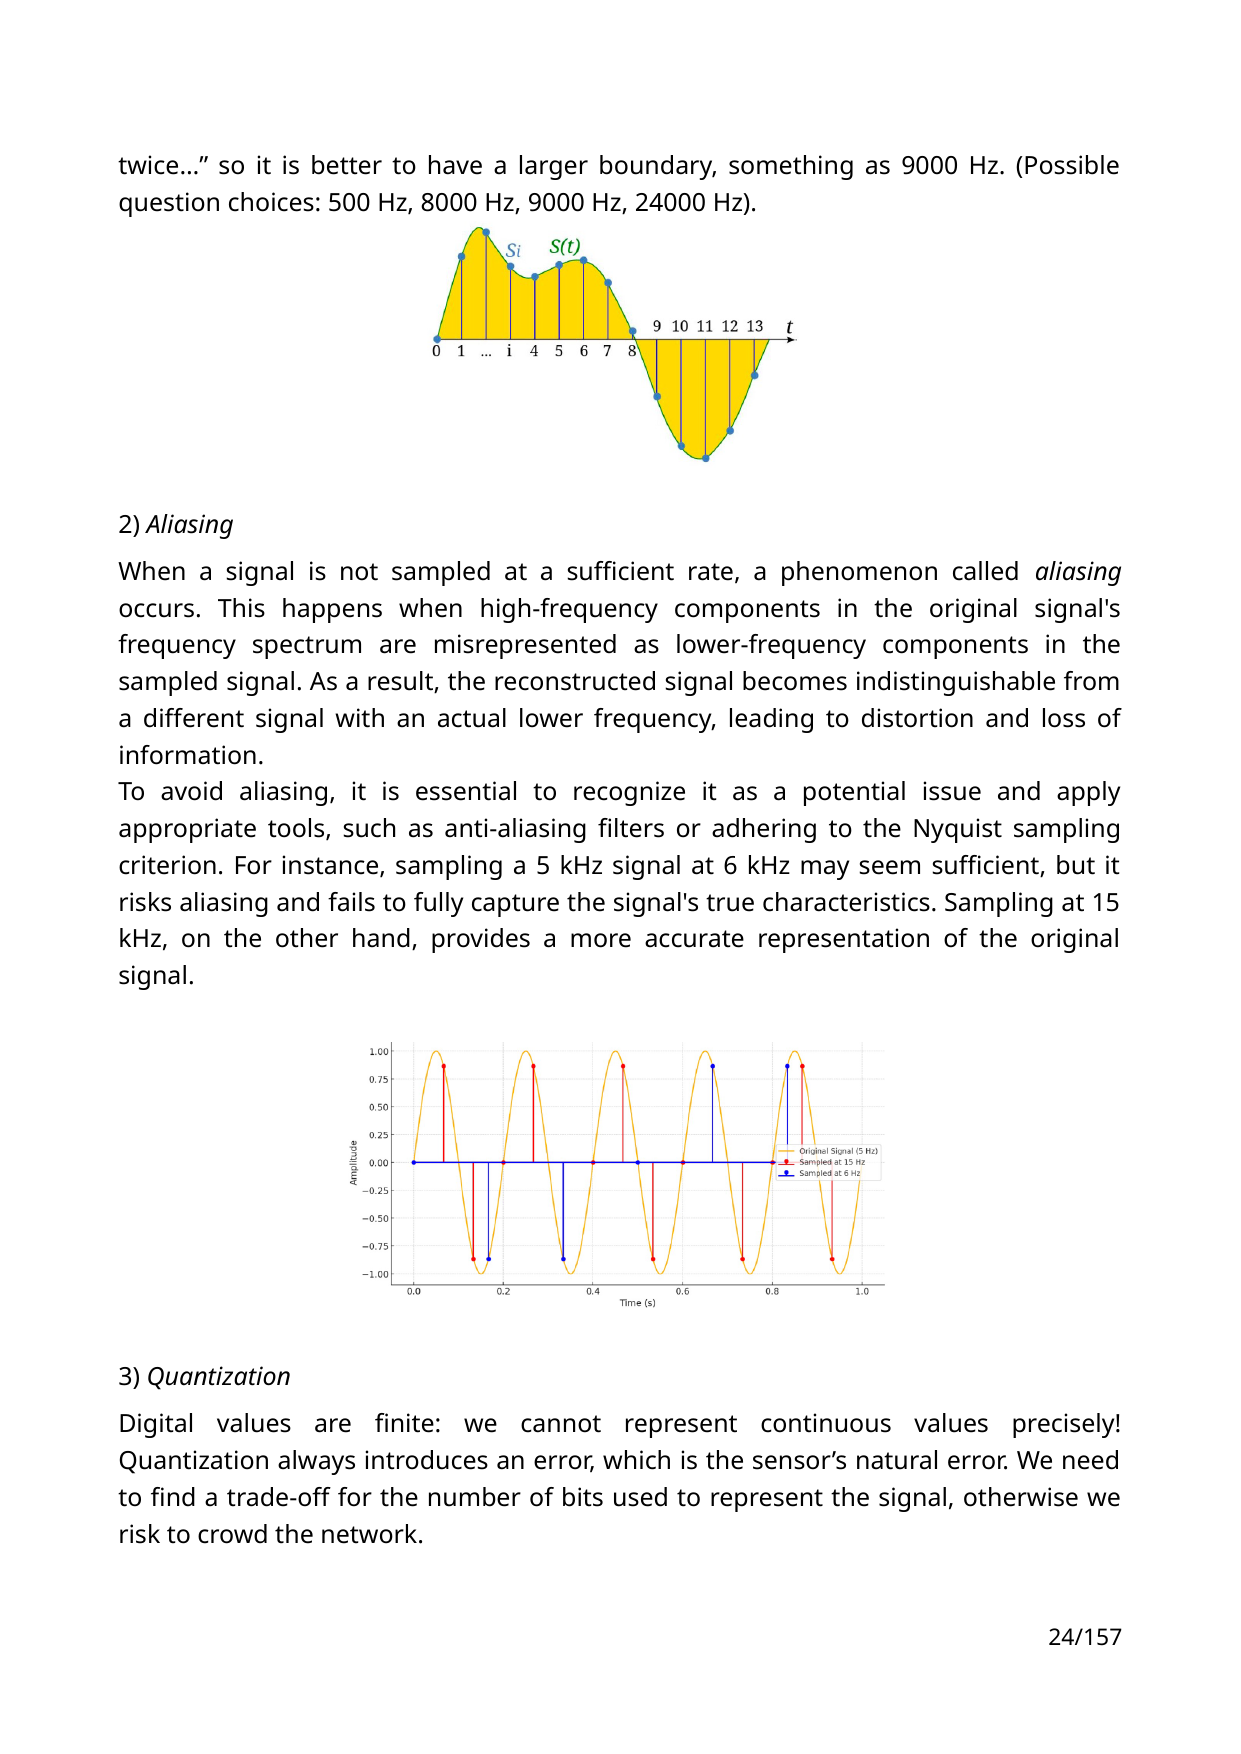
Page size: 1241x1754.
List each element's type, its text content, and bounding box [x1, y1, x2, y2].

picture [333, 1031, 907, 1320]
text To avoid aliasing, it is essential to recognize it as a potential issue and apply appropriate tools, such as anti-aliasing filters or adhering to the Nyquist sampling criterion. For instance, sampling a 5 kHz signal at 6 kHz may seem sufficient, but it risks aliasing and fails to fully capture the signal's true characteristics. Sampling at 15 kHz, on the other hand, provides a more accurate representation of the original signal. [118, 774, 1122, 992]
text Digital values are finite: we cannot represent continuous values precisely! Quantization always introduces an error, which is the sensor’s natural error. We need to find a trade-off for the number of bits used to represent the signal, otherwise we risk to crowd the network. [118, 1406, 1122, 1551]
text 3) Quantization [118, 1359, 1122, 1393]
text When a signal is not sampled at a sufficient rate, a phenomenon called aliasing occurs. This happens when high-frequency components in the original signal's frequency spectrum are misrepresented as lower-frequency components in the sampled signal. As a result, the reconstructed signal becomes indistinguishable from a different signal with an actual lower frequency, leading to distortion and loss of information. [118, 553, 1122, 771]
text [118, 148, 1122, 218]
text 2) Aliasing [118, 506, 1122, 540]
